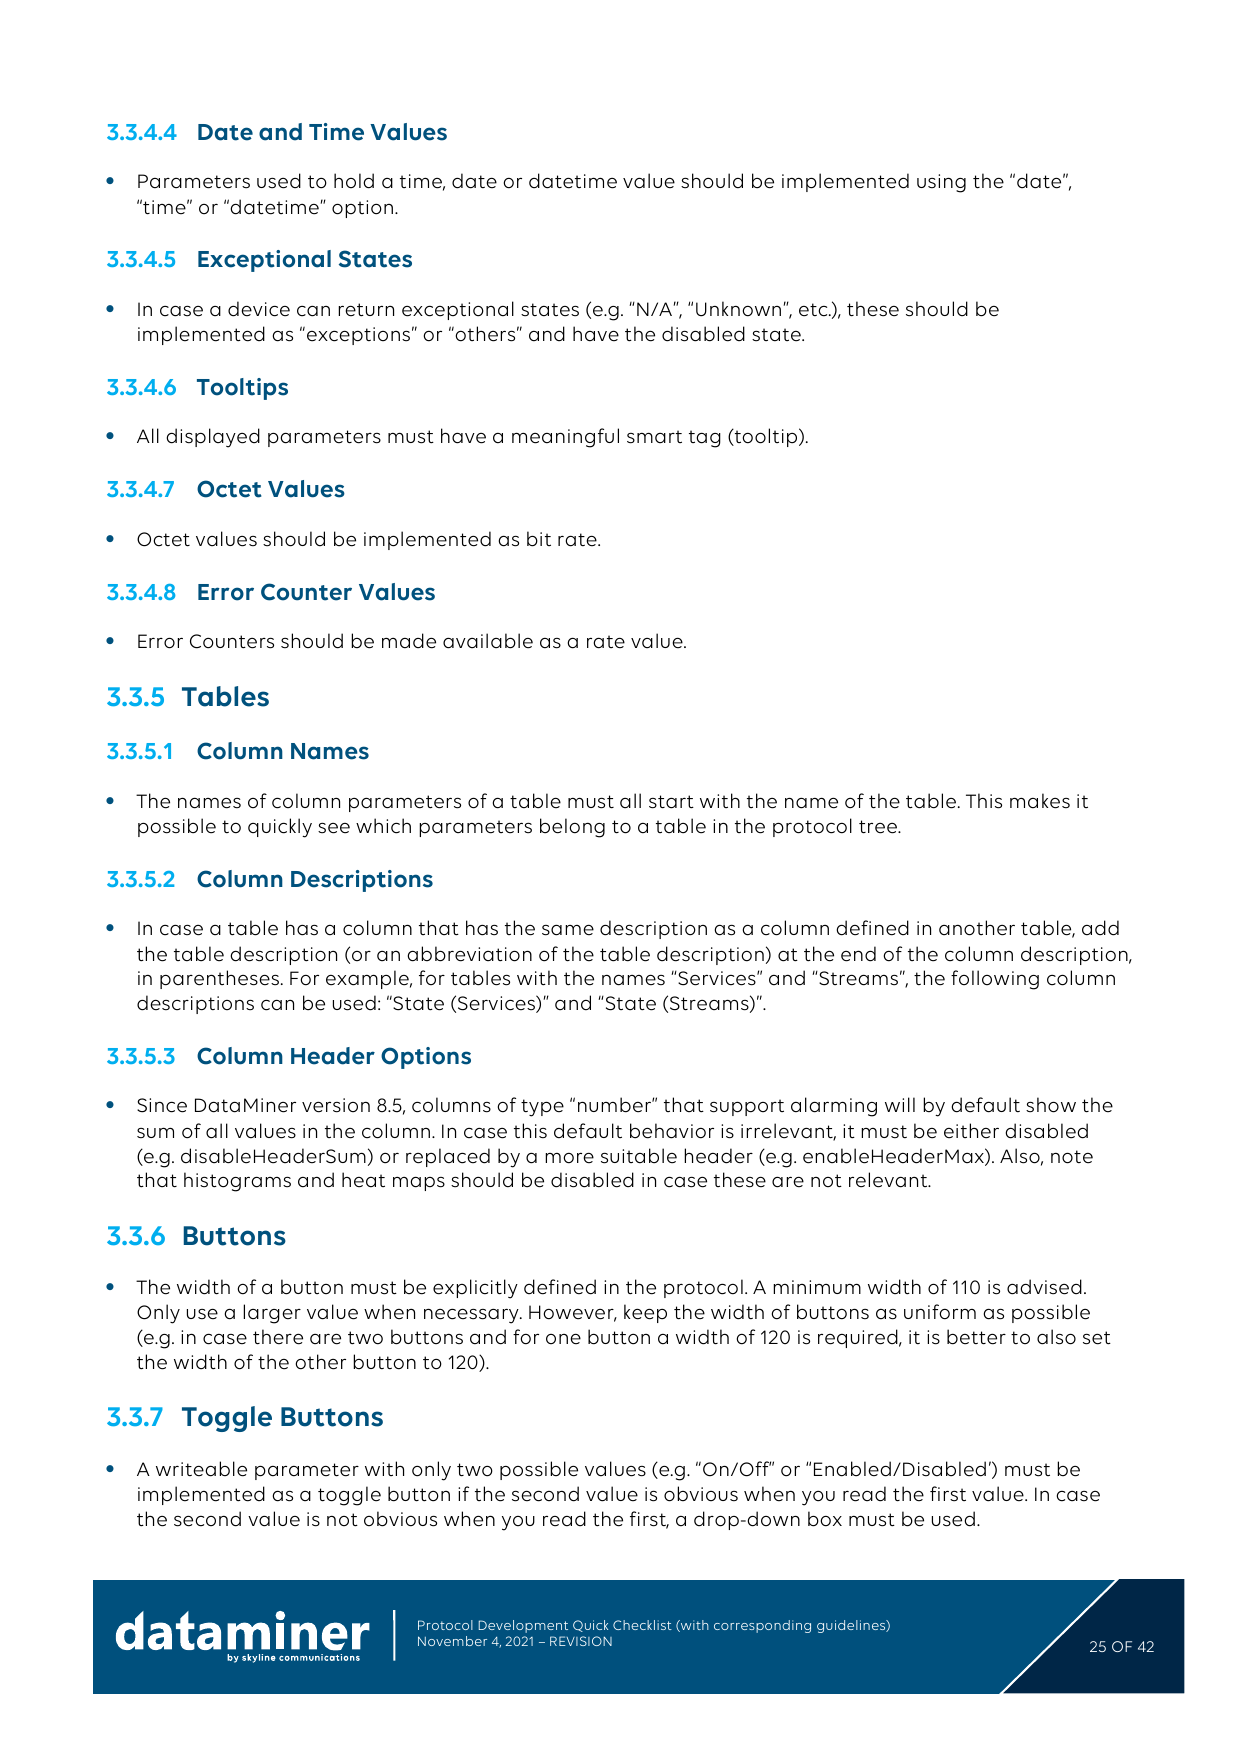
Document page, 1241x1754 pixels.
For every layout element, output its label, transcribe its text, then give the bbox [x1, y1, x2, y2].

list Parameters used to hold a time, date or datetime value should be implemented using the “date”, “time” or “datetime” option. [106, 170, 1134, 218]
list All displayed parameters must have a meaningful smart tag (tooltip). [106, 425, 1134, 448]
subtitle Exceptional States [106, 246, 1134, 273]
list In case a table has a column that has the same description as a column defined in another table, add the table description (or an abbreviation of the table description) at the end of the column description, in parentheses. For example, for tables with the names “Services” and “Streams”, the following column descriptions can be used: “State (Services)” and “State (Streams)”. [106, 917, 1134, 1015]
list The width of a button must be explicitly defined in the protocol. A minimum width of 110 is advised. Only use a larger value when necessary. However, keep the width of buttons as uniform as possible (e.g. in case there are two buttons and for one button a width of 120 is required, it is better to also set the width of the other button to 120). [106, 1276, 1134, 1374]
list Since DataMiner version 8.5, columns of type “number” that support alarming will by default show the sum of all values in the column. In case this default behavior is irrelevant, it must be either disabled (e.g. disableHeaderSum) or replaced by a more suitable header (e.g. enableHeaderMax). Also, note that histograms and heat maps should be disabled in case these are not relevant. [106, 1094, 1134, 1192]
subtitle Buttons [106, 1219, 1134, 1251]
subtitle Column Descriptions [106, 865, 1134, 892]
subtitle Error Counter Values [106, 578, 1134, 605]
subtitle Tooltips [106, 373, 1134, 400]
list In case a device can return exceptional states (e.g. “N/A”, “Unknown”, etc.), these should be implemented as “exceptions” or “others” and have the disabled state. [106, 298, 1134, 346]
subtitle Column Names [106, 737, 1134, 765]
list Error Counters should be made available as a rate value. [106, 630, 1134, 653]
list Octet values should be implemented as bit rate. [106, 528, 1134, 551]
list The names of column parameters of a table must all start with the name of the table. This makes it possible to quickly see which parameters belong to a table in the protocol tree. [106, 790, 1134, 838]
subtitle Tables [106, 681, 1134, 712]
subtitle Octet Values [106, 476, 1134, 503]
subtitle Date and Time Values [106, 118, 1134, 145]
subtitle Column Header Options [106, 1042, 1134, 1069]
list A writeable parameter with only two possible values (e.g. “On/Off” or “Enabled/Disabled’) must be implemented as a toggle button if the second value is obvious when you read the first value. In case the second value is not obvious when you read the first, a drop-down box must be used. [106, 1458, 1134, 1531]
subtitle Toggle Buttons [106, 1401, 1134, 1433]
